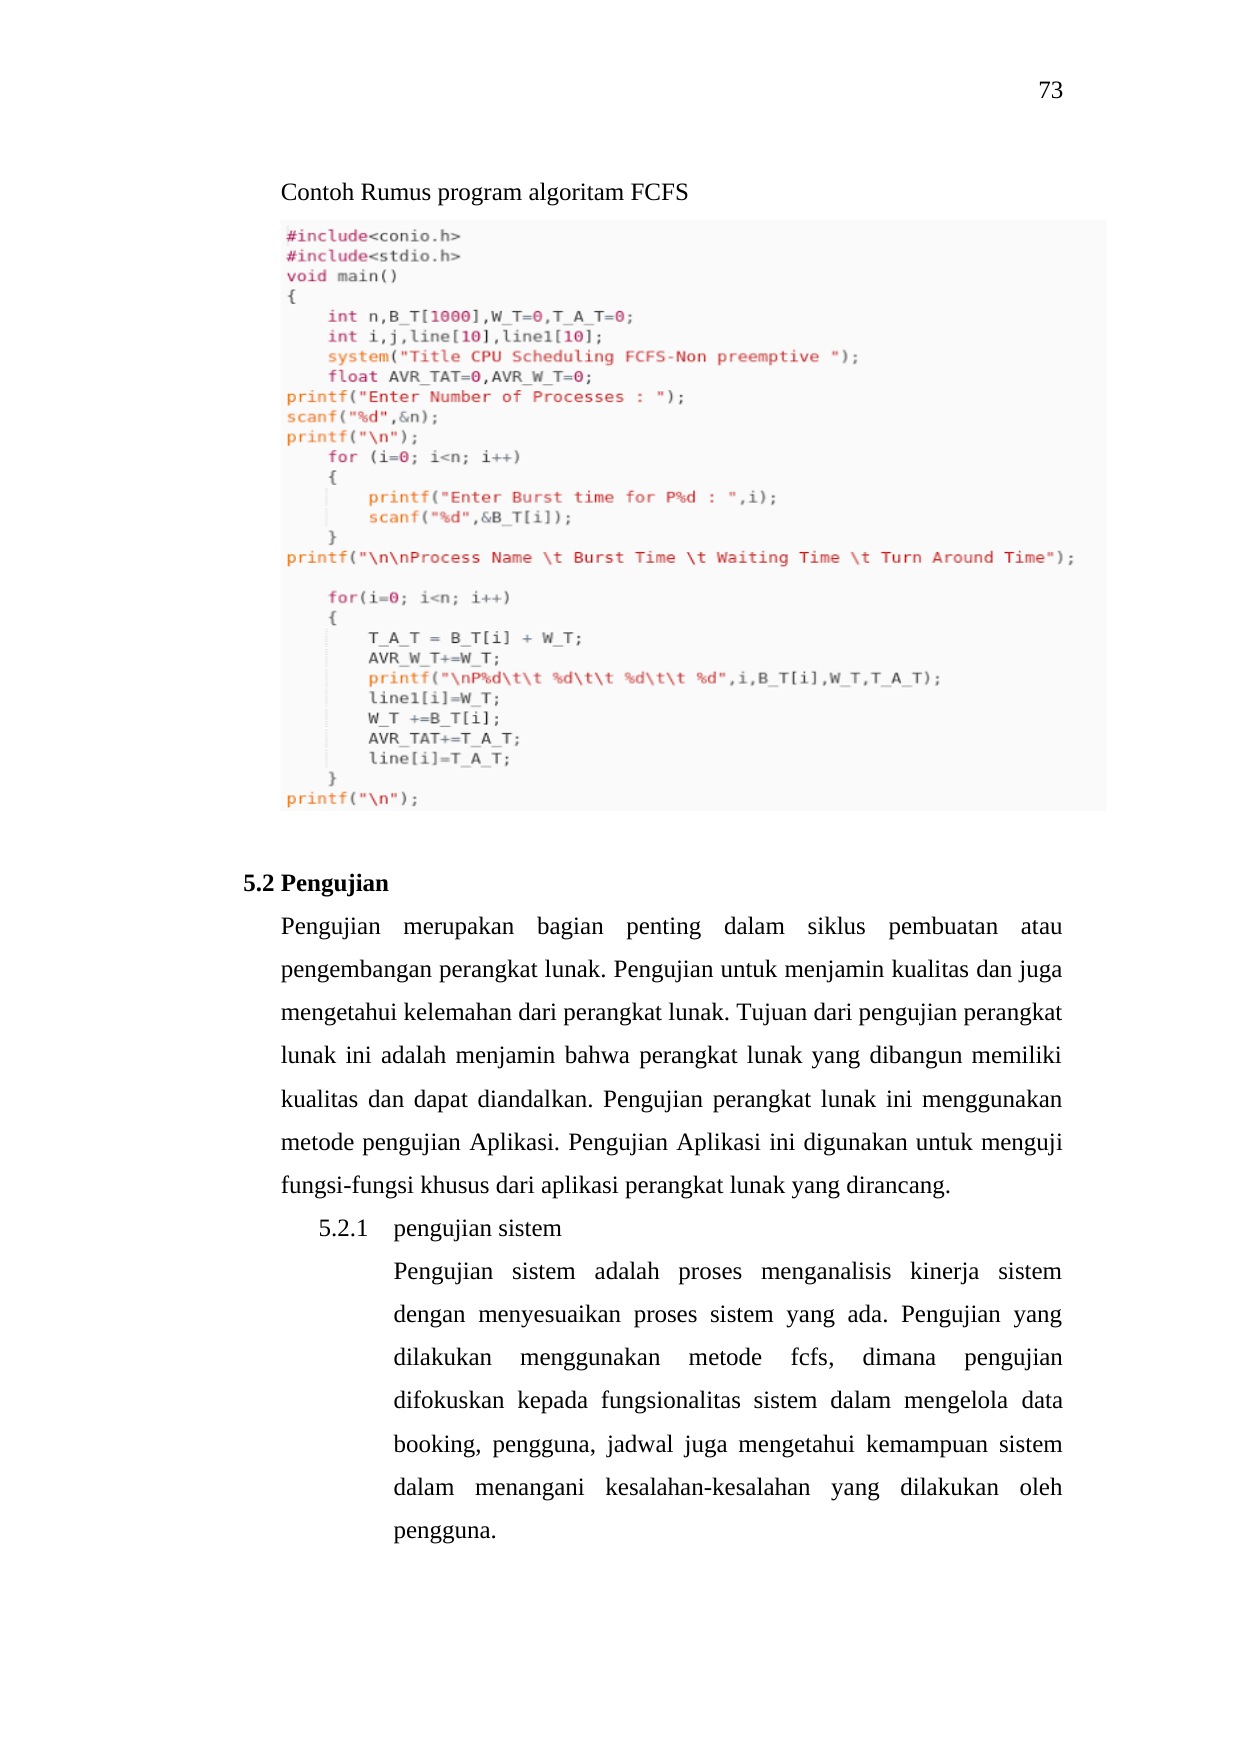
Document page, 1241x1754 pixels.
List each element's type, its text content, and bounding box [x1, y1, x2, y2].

picture [280, 220, 1107, 811]
list Contoh Rumus program algoritam FCFS [281, 177, 1063, 206]
list Pengujian sistem adalah proses menganalisis kinerja sistem dengan menyesuaikan proses sistem yang ada. Pengujian yang dilakukan menggunakan metode fcfs, dimana pengujian difokuskan kepada fungsionalitas sistem dalam mengelola data booking, pengguna, jadwal juga mengetahui kemampuan sistem dalam menangani kesalahan-kesalahan yang dilakukan oleh pengguna. [393, 1256, 1063, 1544]
list pengujian sistem [318, 1213, 1063, 1242]
list Pengujian [243, 868, 1063, 897]
list Pengujian merupakan bagian penting dalam siklus pembuatan atau pengembangan perangkat lunak. Pengujian untuk menjamin kualitas dan juga mengetahui kelemahan dari perangkat lunak. Tujuan dari pengujian perangkat lunak ini adalah menjamin bahwa perangkat lunak yang dibangun memiliki kualitas dan dapat diandalkan. Pengujian perangkat lunak ini menggunakan metode pengujian Aplikasi. Pengujian Aplikasi ini digunakan untuk menguji fungsi-fungsi khusus dari aplikasi perangkat lunak yang dirancang. [281, 911, 1063, 1199]
